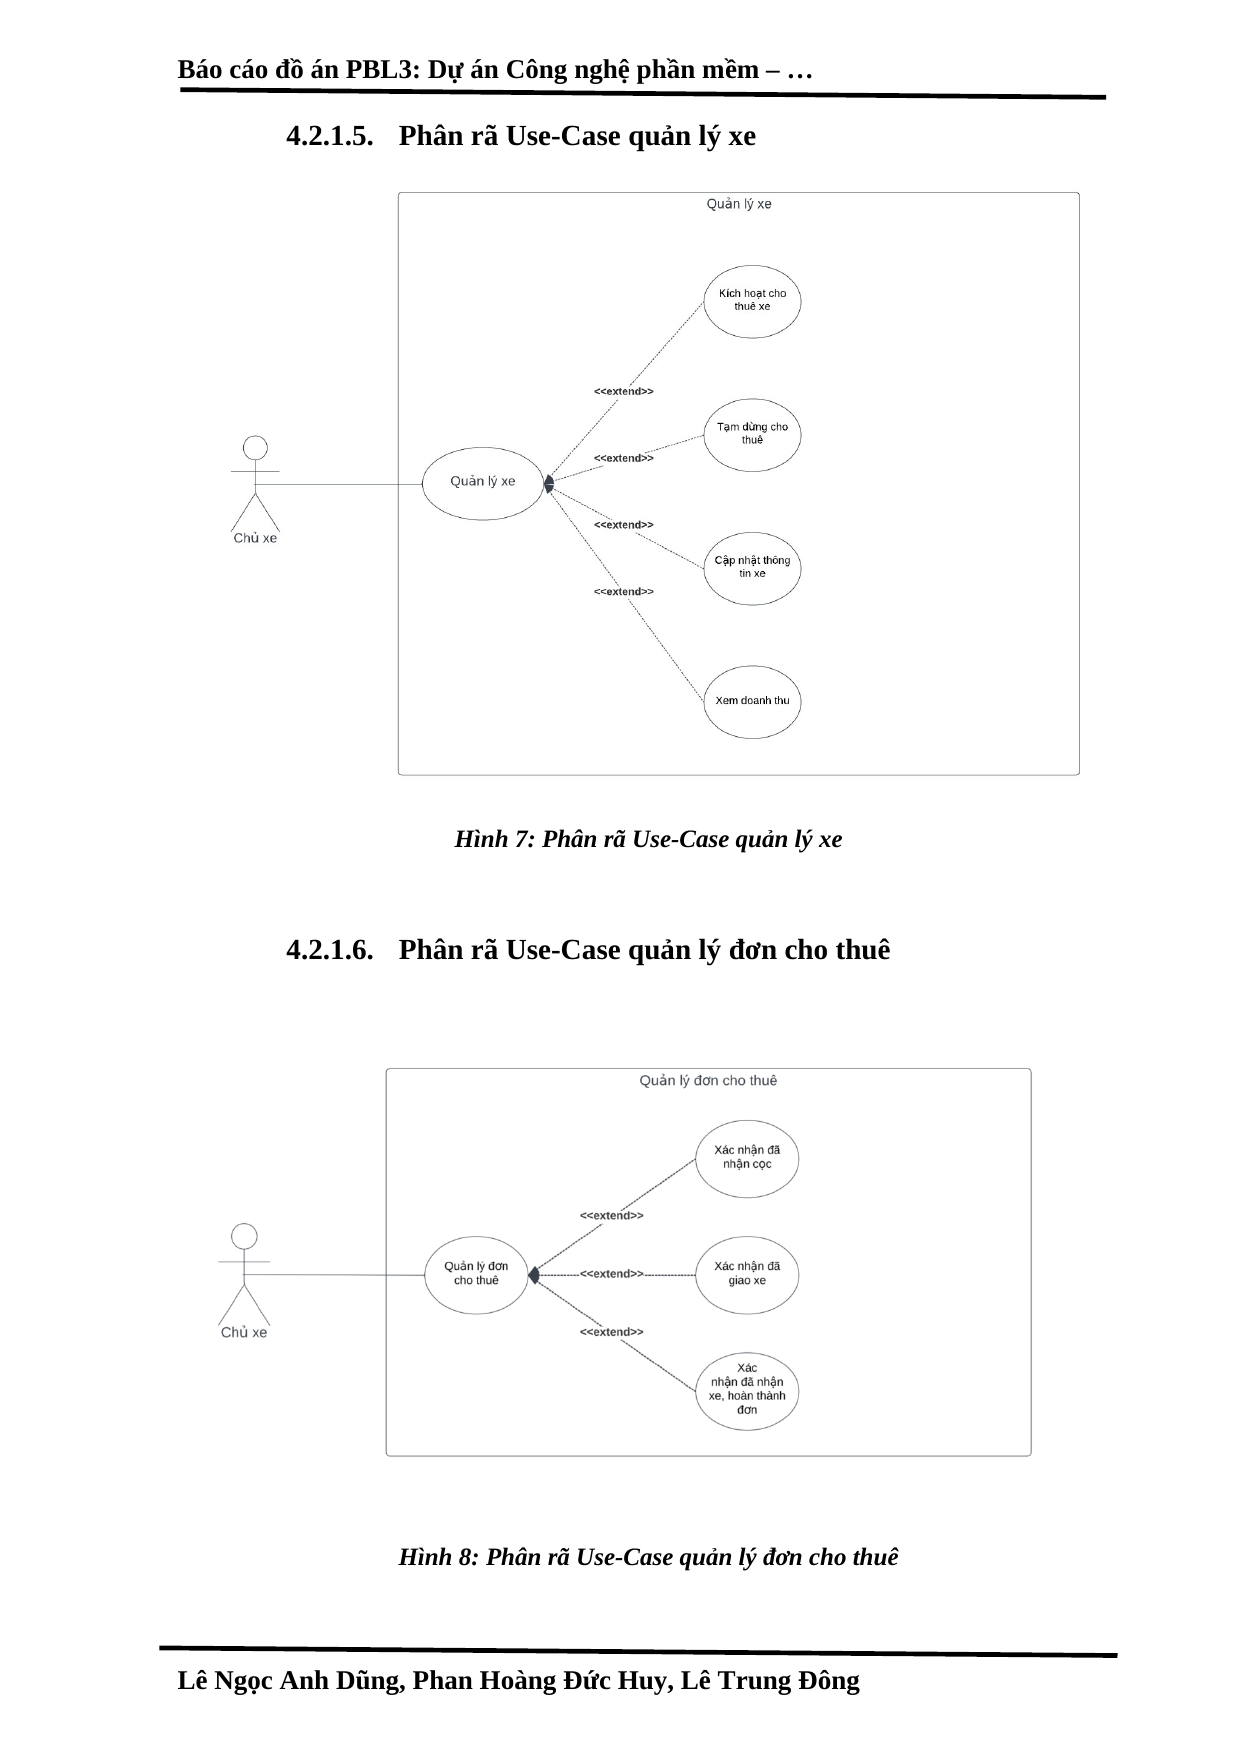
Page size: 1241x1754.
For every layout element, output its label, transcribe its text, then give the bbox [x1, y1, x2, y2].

picture [158, 168, 1104, 799]
subtitle Phân rã Use-Case quản lý đơn cho thuê [286, 932, 1122, 966]
picture [167, 982, 1113, 1517]
subtitle Phân rã Use-Case quản lý xe [286, 118, 1122, 152]
